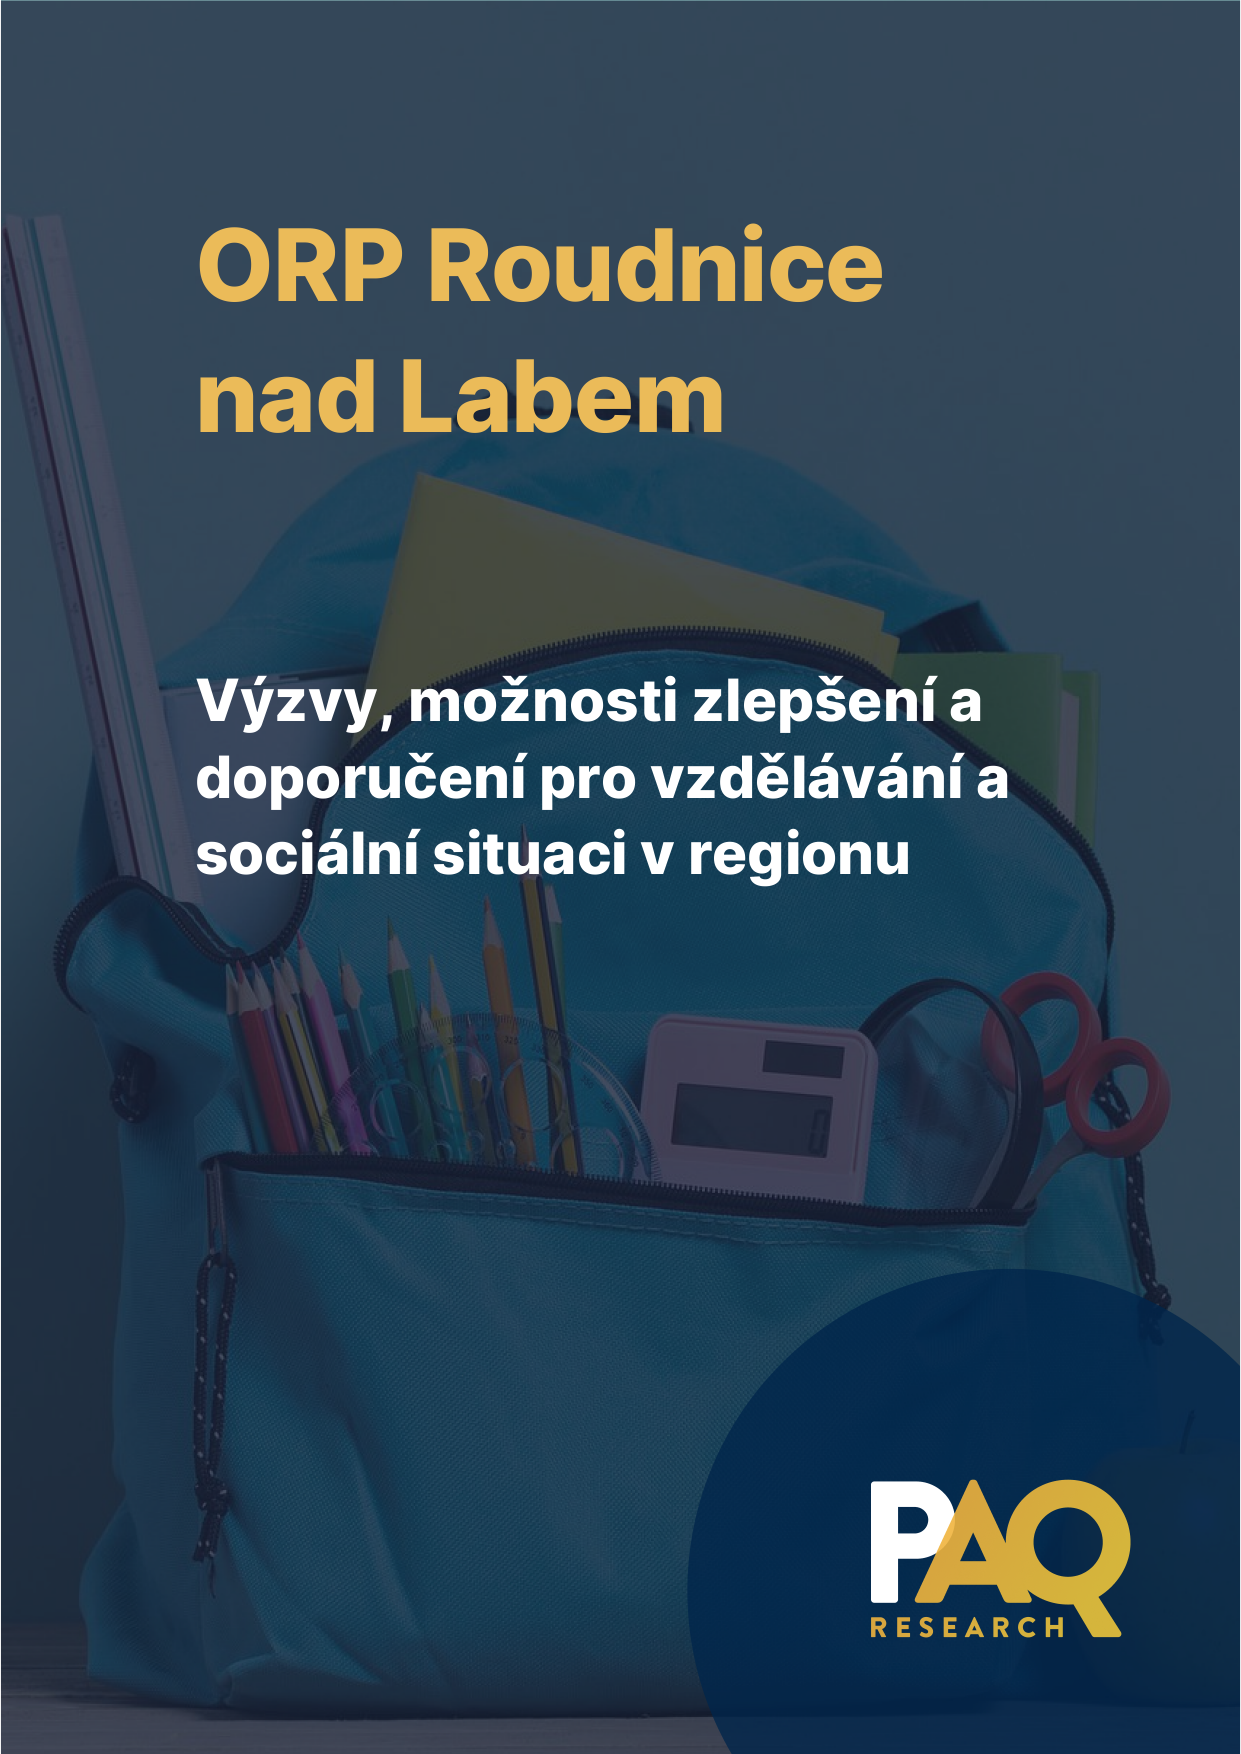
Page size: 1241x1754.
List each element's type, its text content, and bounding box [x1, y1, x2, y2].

text Výzvy, možnosti zlepšení a doporučení pro vzdělávání a sociální situaci v regionu [195, 665, 1045, 888]
picture [0, 0, 1241, 1754]
text ORP Roudnice nad Labem [195, 205, 1045, 457]
